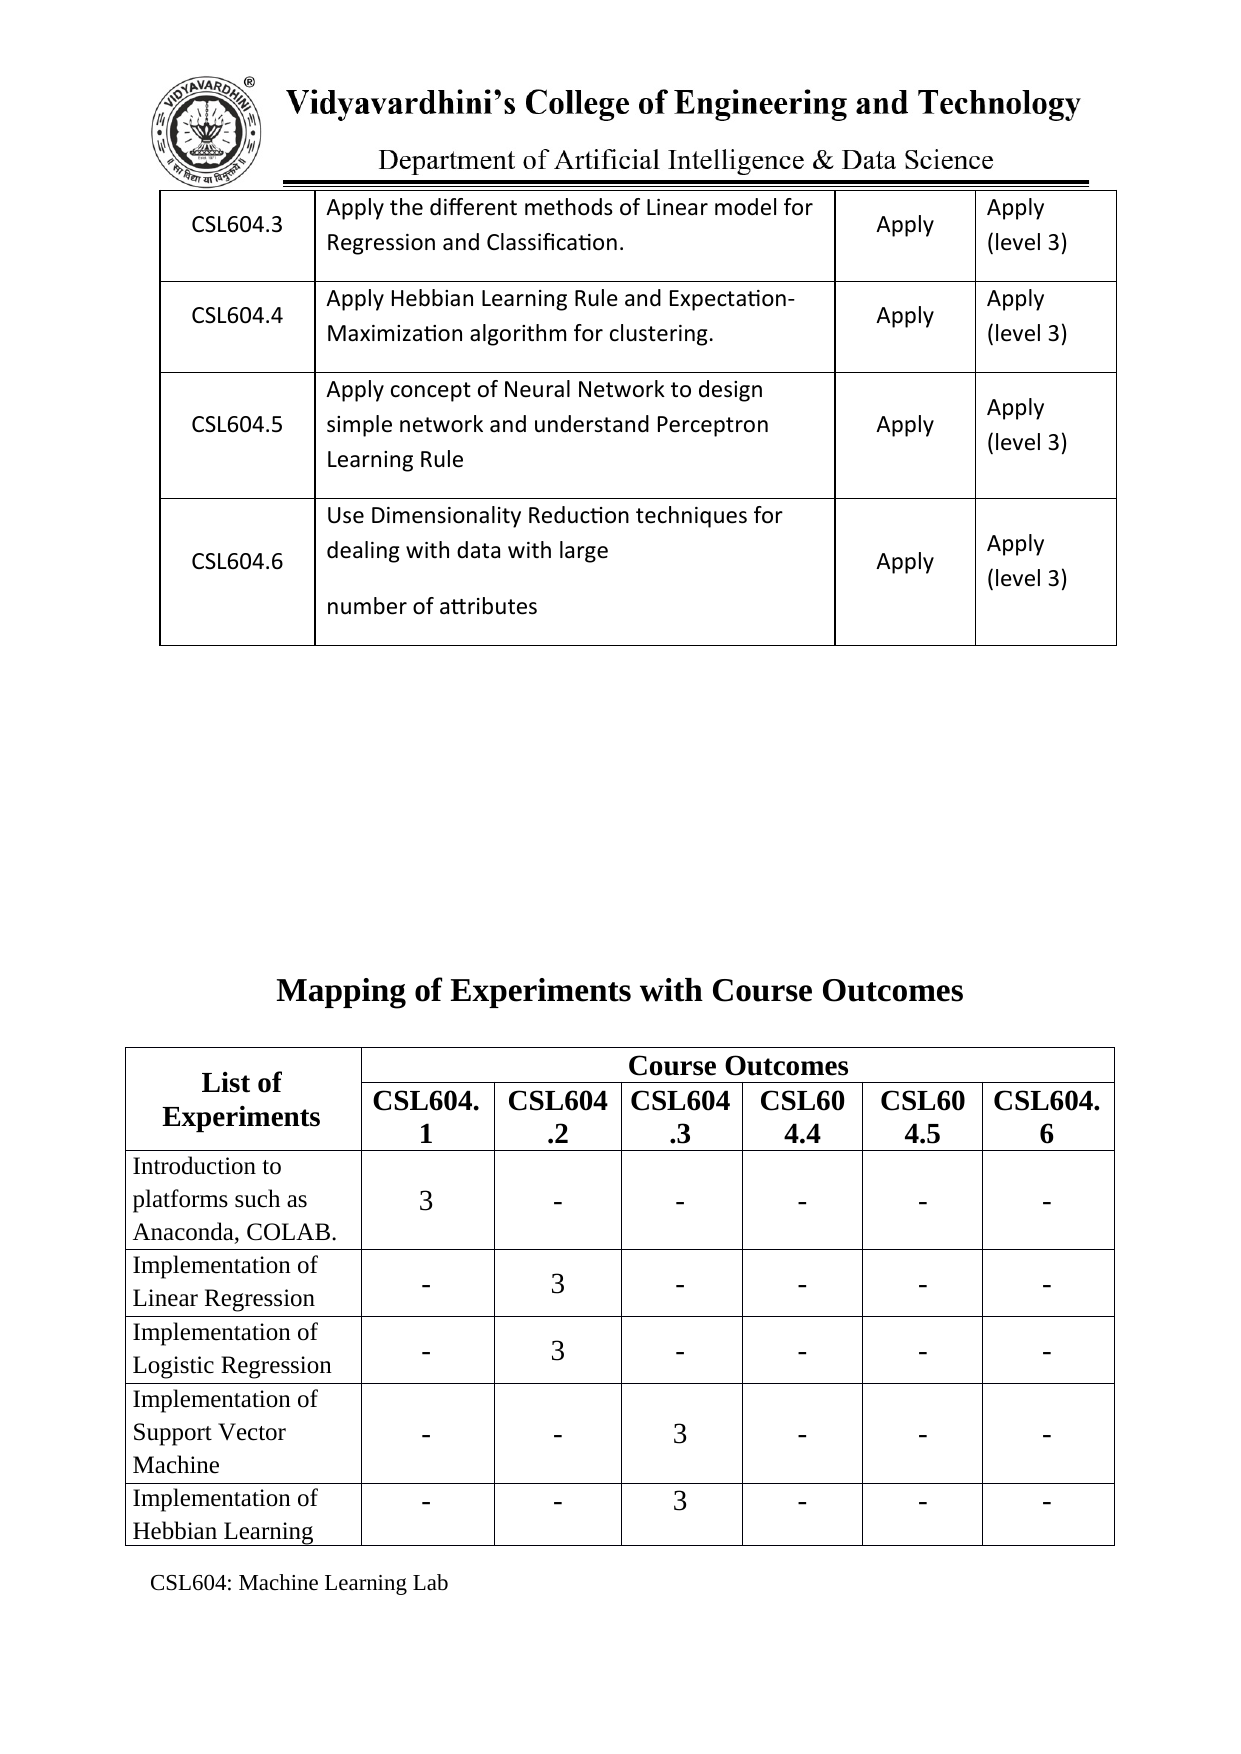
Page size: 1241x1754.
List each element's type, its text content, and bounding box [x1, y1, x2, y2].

table_cell - [863, 1484, 982, 1545]
table_cell - [743, 1484, 862, 1545]
picture [150, 75, 1091, 190]
table_cell 3 [495, 1317, 621, 1383]
table_cell CSL604.1 [362, 1083, 494, 1150]
table_cell - [863, 1317, 982, 1383]
table_cell CSL604.5 [863, 1083, 982, 1150]
table_cell Apply Hebbian Learning Rule and Expectation-Maximization algorithm for clustering. [316, 282, 834, 372]
table_cell Apply the different methods of Linear model for Regression and Classification. [316, 191, 834, 281]
table_cell - [743, 1384, 862, 1482]
table_cell CSL604.3 [622, 1083, 742, 1150]
table_cell Apply (level 3) [976, 373, 1116, 498]
table_header List of Experiments [126, 1048, 361, 1150]
table_cell - [495, 1151, 621, 1249]
table_header Course Outcomes [362, 1048, 1114, 1082]
table_cell CSL604.6 [161, 499, 314, 645]
table_cell Apply (level 3) [976, 499, 1116, 645]
table_cell - [362, 1384, 494, 1482]
table_cell CSL604.6 [983, 1083, 1114, 1150]
table_cell 3 [622, 1484, 742, 1545]
table_cell - [362, 1317, 494, 1383]
table_cell CSL604.3 [161, 191, 314, 281]
table_cell 3 [495, 1250, 621, 1316]
table_cell - [983, 1484, 1114, 1545]
table_cell Use Dimensionality Reduction techniques for dealing with data with large number of attributes [316, 499, 834, 645]
table_cell - [983, 1151, 1114, 1249]
table_cell - [362, 1250, 494, 1316]
table_cell - [983, 1250, 1114, 1316]
table_cell - [743, 1317, 862, 1383]
table_cell Implementation of Linear Regression [126, 1250, 361, 1316]
table_cell - [622, 1151, 742, 1249]
table_cell Apply [836, 282, 975, 372]
table_cell 3 [622, 1384, 742, 1482]
table_cell - [863, 1384, 982, 1482]
table_cell Apply [836, 499, 975, 645]
table_cell CSL604.4 [743, 1083, 862, 1150]
table_cell - [362, 1484, 494, 1545]
text Mapping of Experiments with Course Outcomes [150, 970, 1090, 1009]
table_cell Implementation of Hebbian Learning Algorithms. [126, 1484, 361, 1545]
table_cell CSL604.5 [161, 373, 314, 498]
table_cell Apply (level 3) [976, 282, 1116, 372]
table_cell - [983, 1384, 1114, 1482]
table_cell CSL604.4 [161, 282, 314, 372]
table_cell - [622, 1317, 742, 1383]
table_cell - [863, 1250, 982, 1316]
table_cell - [863, 1151, 982, 1249]
table_cell Implementation of Logistic Regression [126, 1317, 361, 1383]
table_cell Apply [836, 191, 975, 281]
table_cell 3 [362, 1151, 494, 1249]
table_cell Introduction to platforms such as Anaconda, COLAB. [126, 1151, 361, 1249]
table_cell Apply concept of Neural Network to design simple network and understand Perceptron Learning Rule [316, 373, 834, 498]
table_cell - [743, 1151, 862, 1249]
table_cell - [983, 1317, 1114, 1383]
table_cell - [743, 1250, 862, 1316]
table_cell Implementation of Support Vector Machine [126, 1384, 361, 1482]
table_cell Apply [836, 373, 975, 498]
table_cell Apply (level 3) [976, 191, 1116, 281]
table_cell - [495, 1484, 621, 1545]
table_cell - [495, 1384, 621, 1482]
table_cell CSL604.2 [495, 1083, 621, 1150]
table_cell - [622, 1250, 742, 1316]
